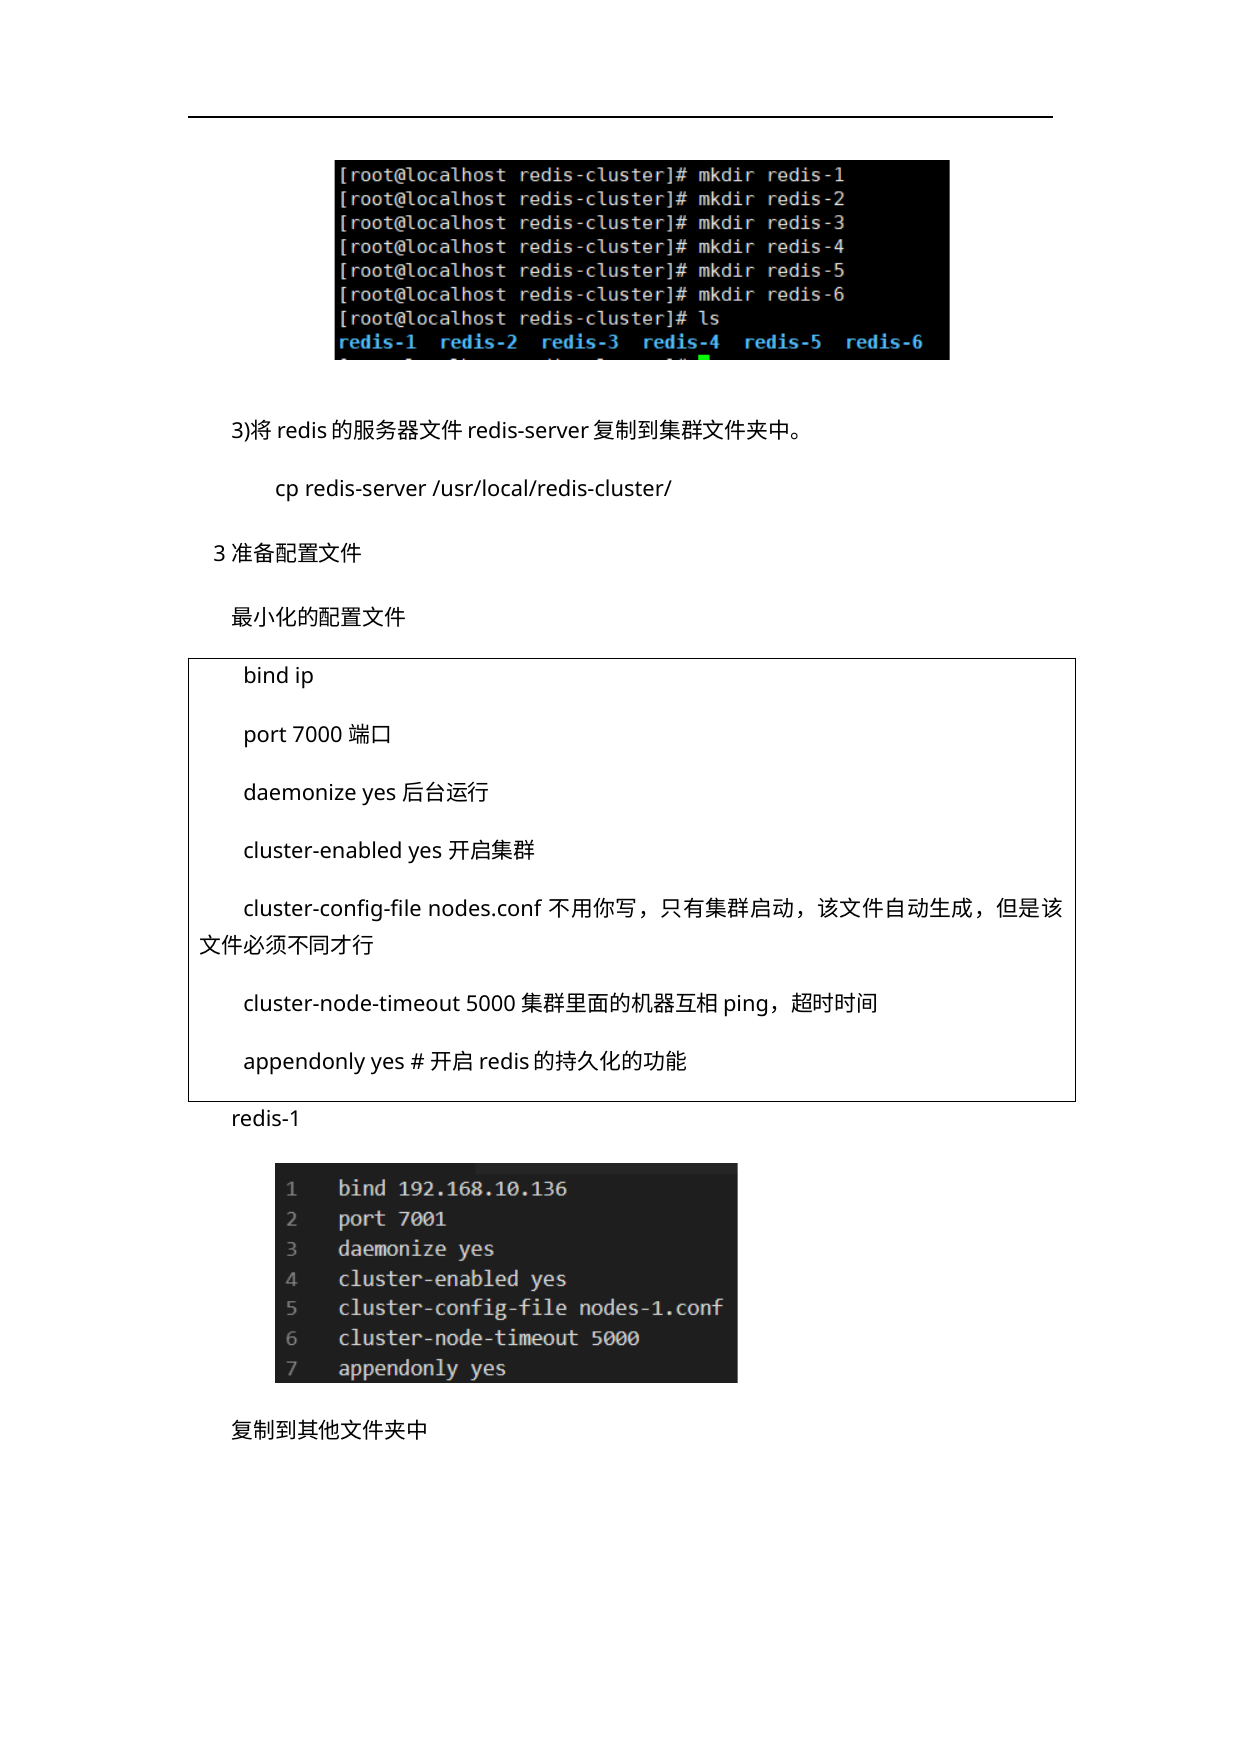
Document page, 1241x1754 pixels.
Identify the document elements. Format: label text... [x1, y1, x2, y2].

text 最小化的配置文件 [187, 599, 1053, 632]
text 复制到其他文件夹中 [187, 1412, 1053, 1445]
subtitle 准备配置文件 [187, 535, 1053, 568]
picture [275, 1163, 738, 1383]
table_header bind ip port 7000 端口 daemonize yes 后台运行 cluster-enabled yes 开启集群 cluster-config-file nodes.conf 不用你写，只有集群启动，该文件自动生成，但是该文件必须不同才行 cluster-node-timeout 5000 集群里面的机器互相ping，超时时间 appendonly yes # 开启redis的持久化的功能 [189, 659, 1075, 1101]
picture [334, 160, 950, 360]
text 3)将redis的服务器文件redis-server复制到集群文件夹中。 [187, 413, 1053, 446]
text cp redis-server /usr/local/redis-cluster/ [187, 471, 1053, 504]
text redis-1 [187, 1102, 1053, 1134]
